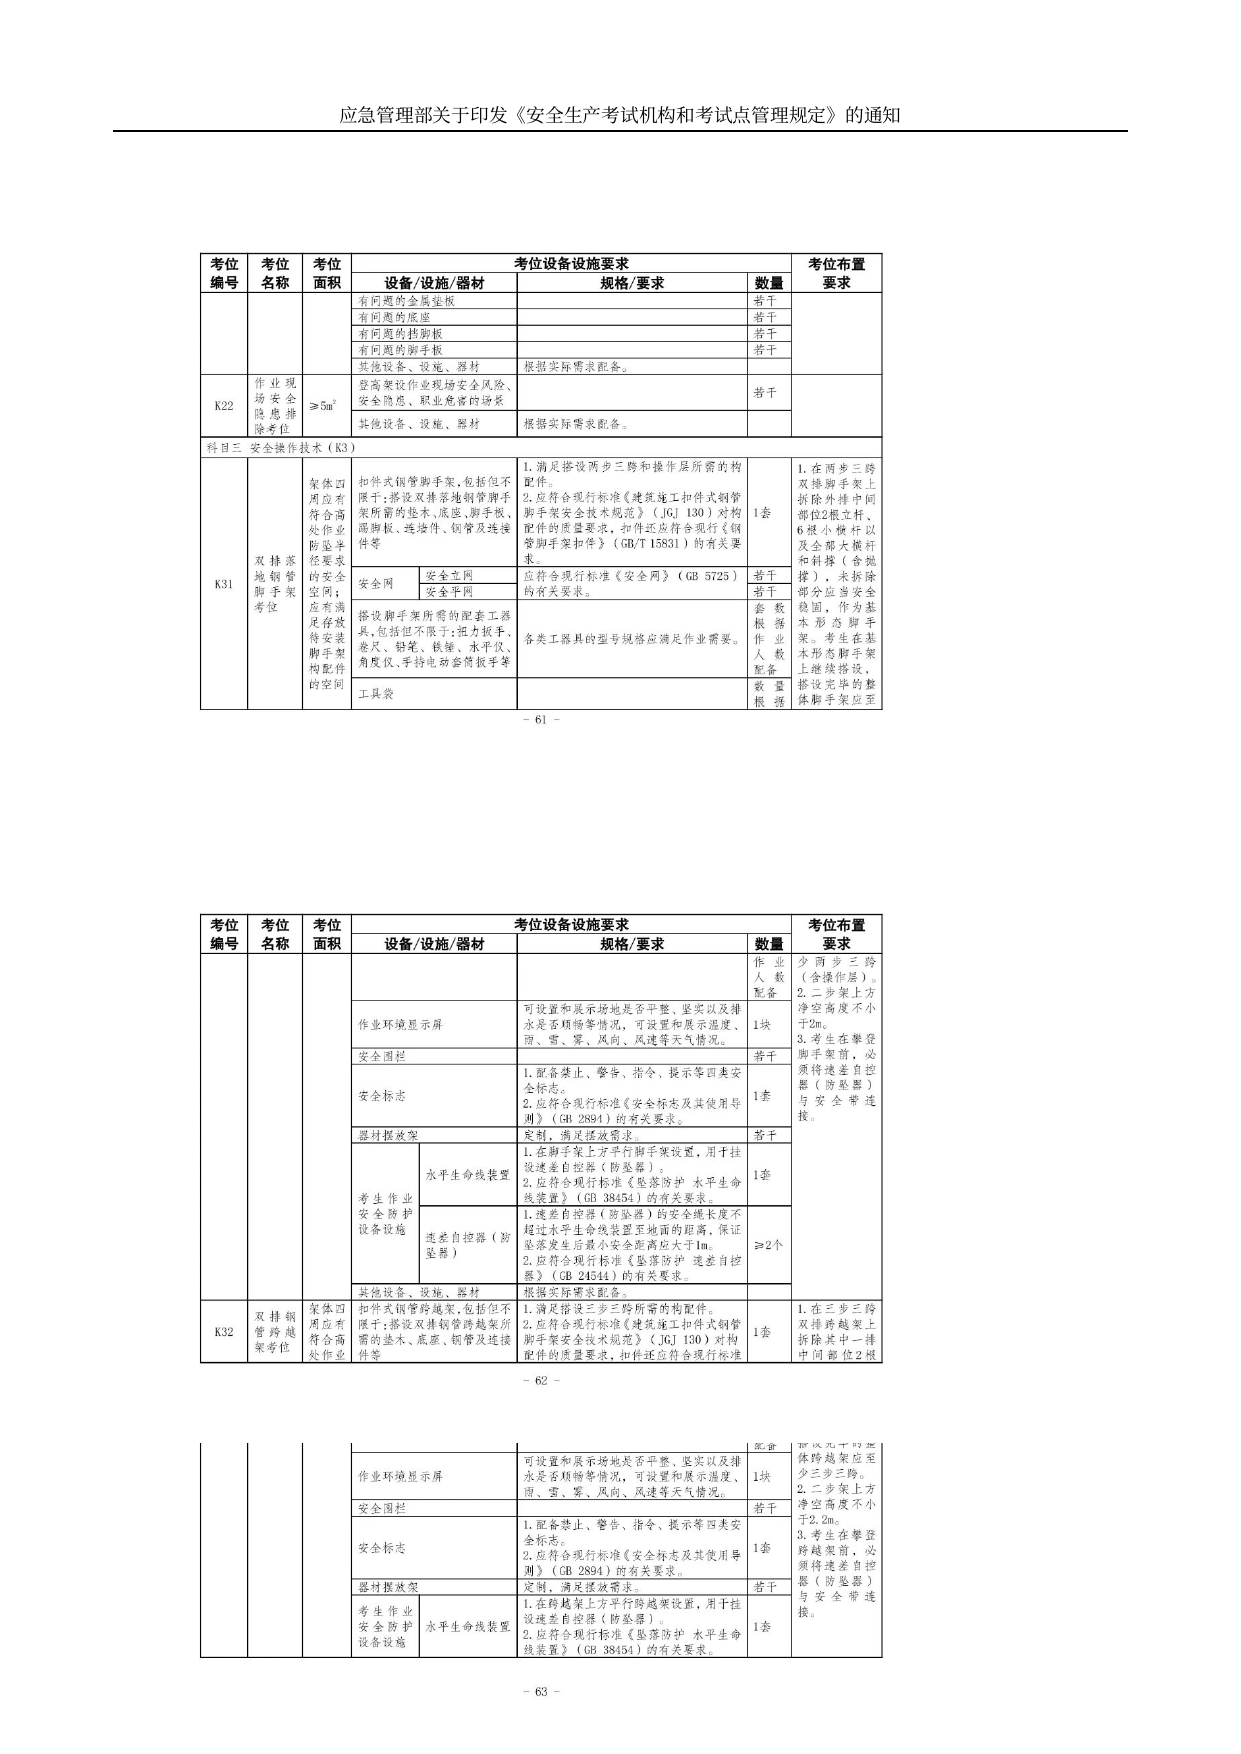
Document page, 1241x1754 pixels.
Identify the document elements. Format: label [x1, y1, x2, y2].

picture [112, 832, 976, 1754]
picture [112, 172, 976, 782]
